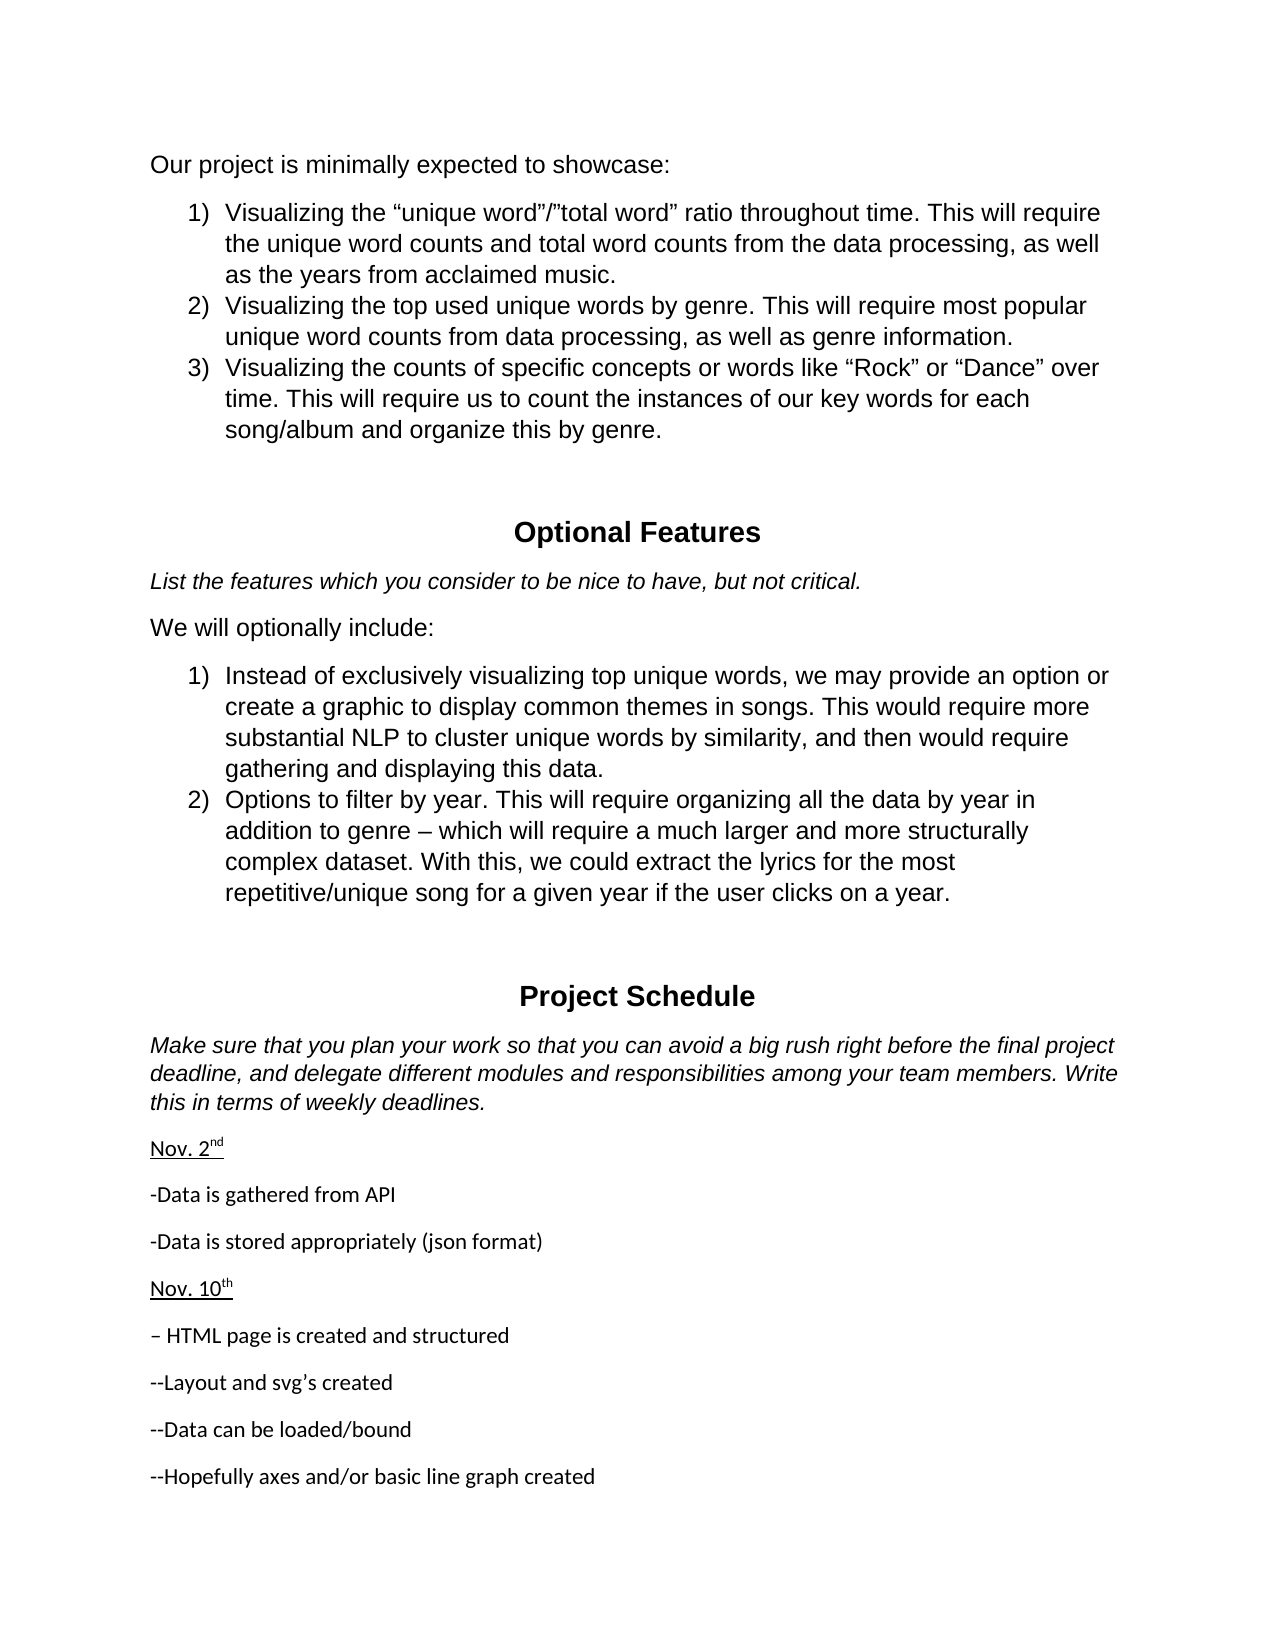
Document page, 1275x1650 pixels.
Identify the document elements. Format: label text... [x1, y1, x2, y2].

text Our project is minimally expected to showcase: [150, 150, 1125, 179]
text Nov. 10th [150, 1274, 1125, 1302]
text We will optionally include: [150, 613, 1125, 642]
text --Hopefully axes and/or basic line graph created [150, 1462, 1125, 1490]
text --Data can be loaded/bound [150, 1415, 1125, 1443]
text Project Schedule [150, 979, 1125, 1012]
text -Data is stored appropriately (json format) [150, 1227, 1125, 1256]
text – HTML page is created and structured [150, 1321, 1125, 1349]
text Make sure that you plan your work so that you can avoid a big rush right before the final project deadline, and delegate different modules and responsibilities among your team members. Write this in terms of weekly deadlines. [150, 1032, 1125, 1115]
list Visualizing the “unique word”/”total word” ratio throughout time. This will require the unique word counts and total word counts from the data processing, as well as the years from acclaimed music. [187, 198, 1125, 288]
list Options to filter by year. This will require organizing all the data by year in addition to genre – which will require a much larger and more structurally complex dataset. With this, we could extract the lyrics for the most repetitive/unique song for a given year if the user clicks on a year. [187, 785, 1125, 907]
text -Data is gathered from API [150, 1181, 1125, 1209]
text List the features which you consider to be nice to have, but not critical. [150, 568, 1125, 595]
text Nov. 2nd [150, 1134, 1125, 1162]
text --Layout and svg’s created [150, 1368, 1125, 1396]
list Instead of exclusively visualizing top unique words, we may provide an option or create a graphic to display common themes in songs. This would require more substantial NLP to cluster unique words by similarity, and then would require gathering and displaying this data. [187, 661, 1125, 783]
text Optional Features [150, 516, 1125, 549]
list Visualizing the top used unique words by genre. This will require most popular unique word counts from data processing, as well as genre information. [187, 291, 1125, 351]
list Visualizing the counts of specific concepts or words like “Rock” or “Dance” over time. This will require us to count the instances of our key words for each song/album and organize this by genre. [187, 353, 1125, 444]
